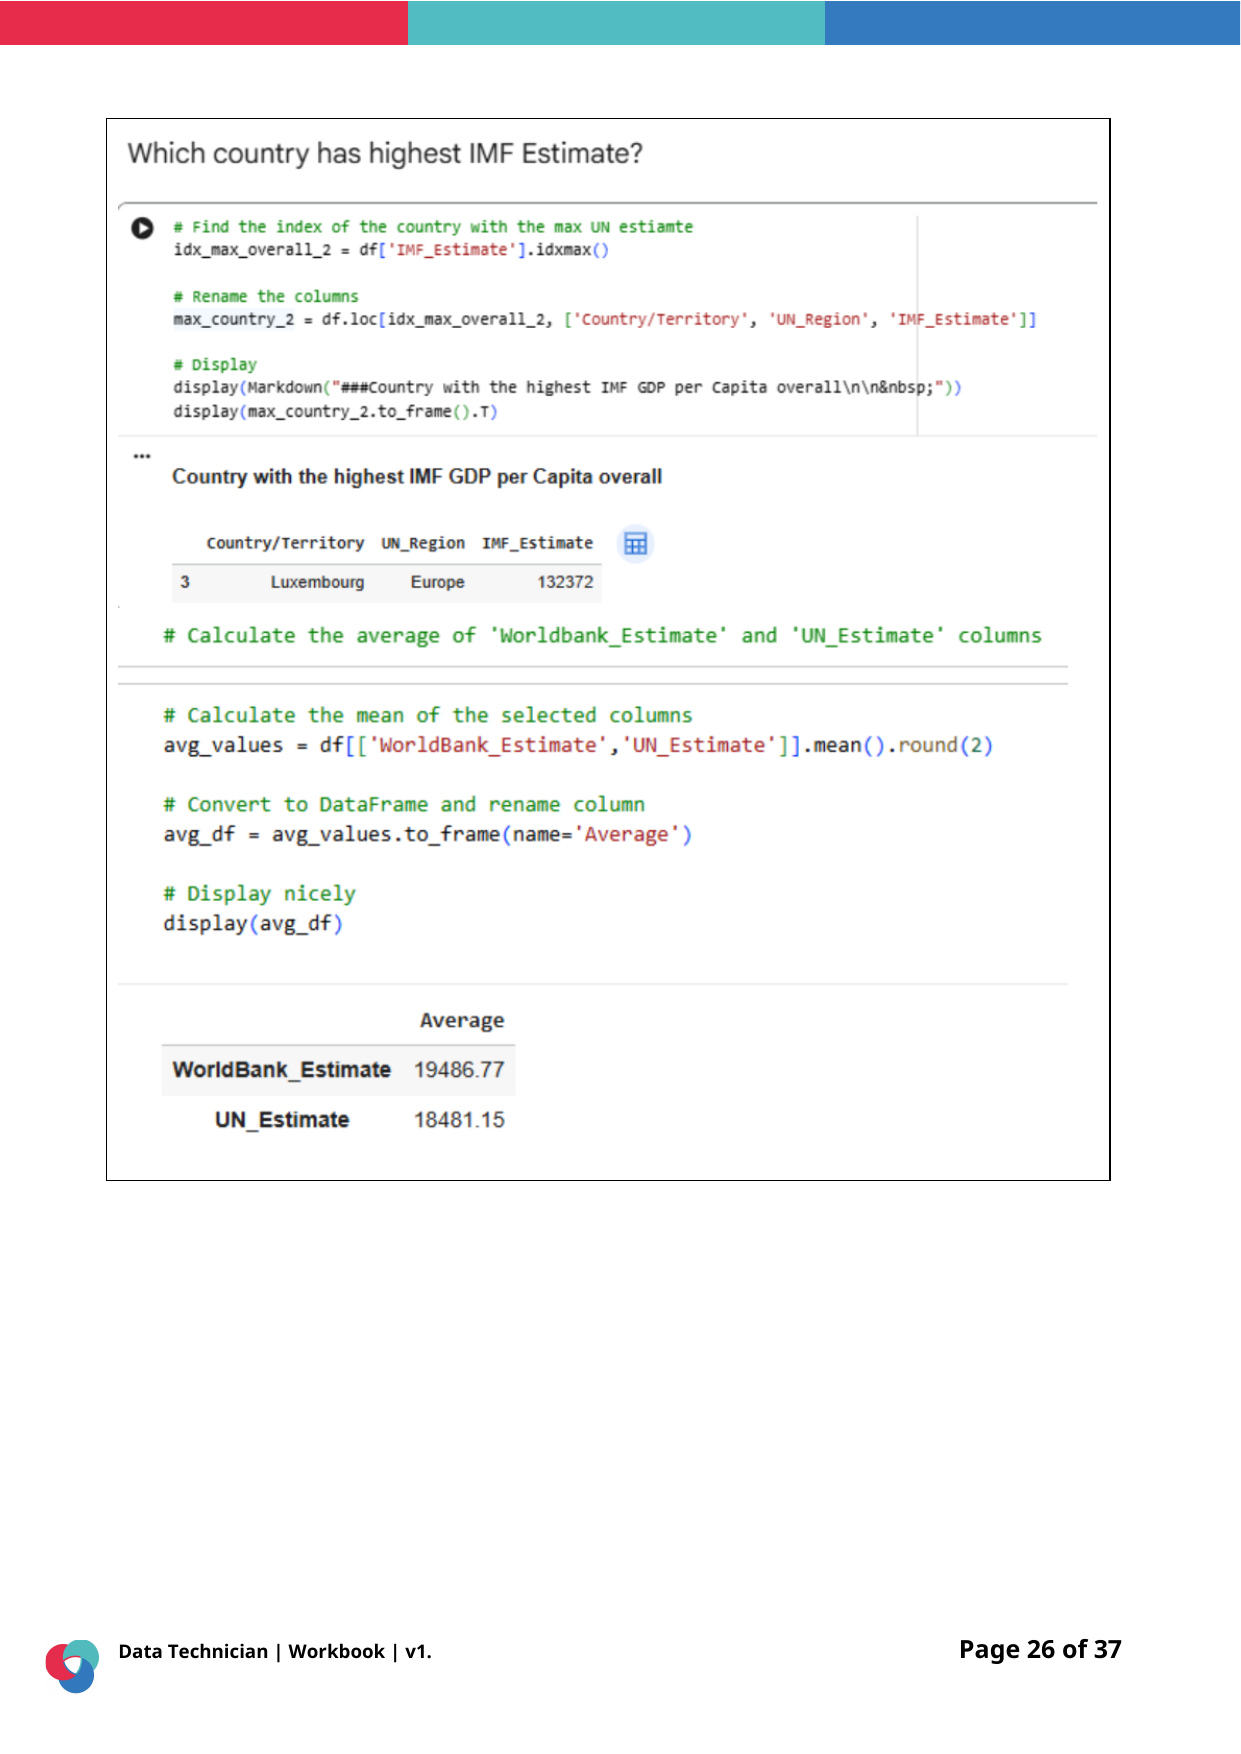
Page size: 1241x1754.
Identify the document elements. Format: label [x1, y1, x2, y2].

picture [45, 1640, 100, 1694]
table_header [107, 119, 1109, 1180]
picture [118, 119, 1098, 1146]
